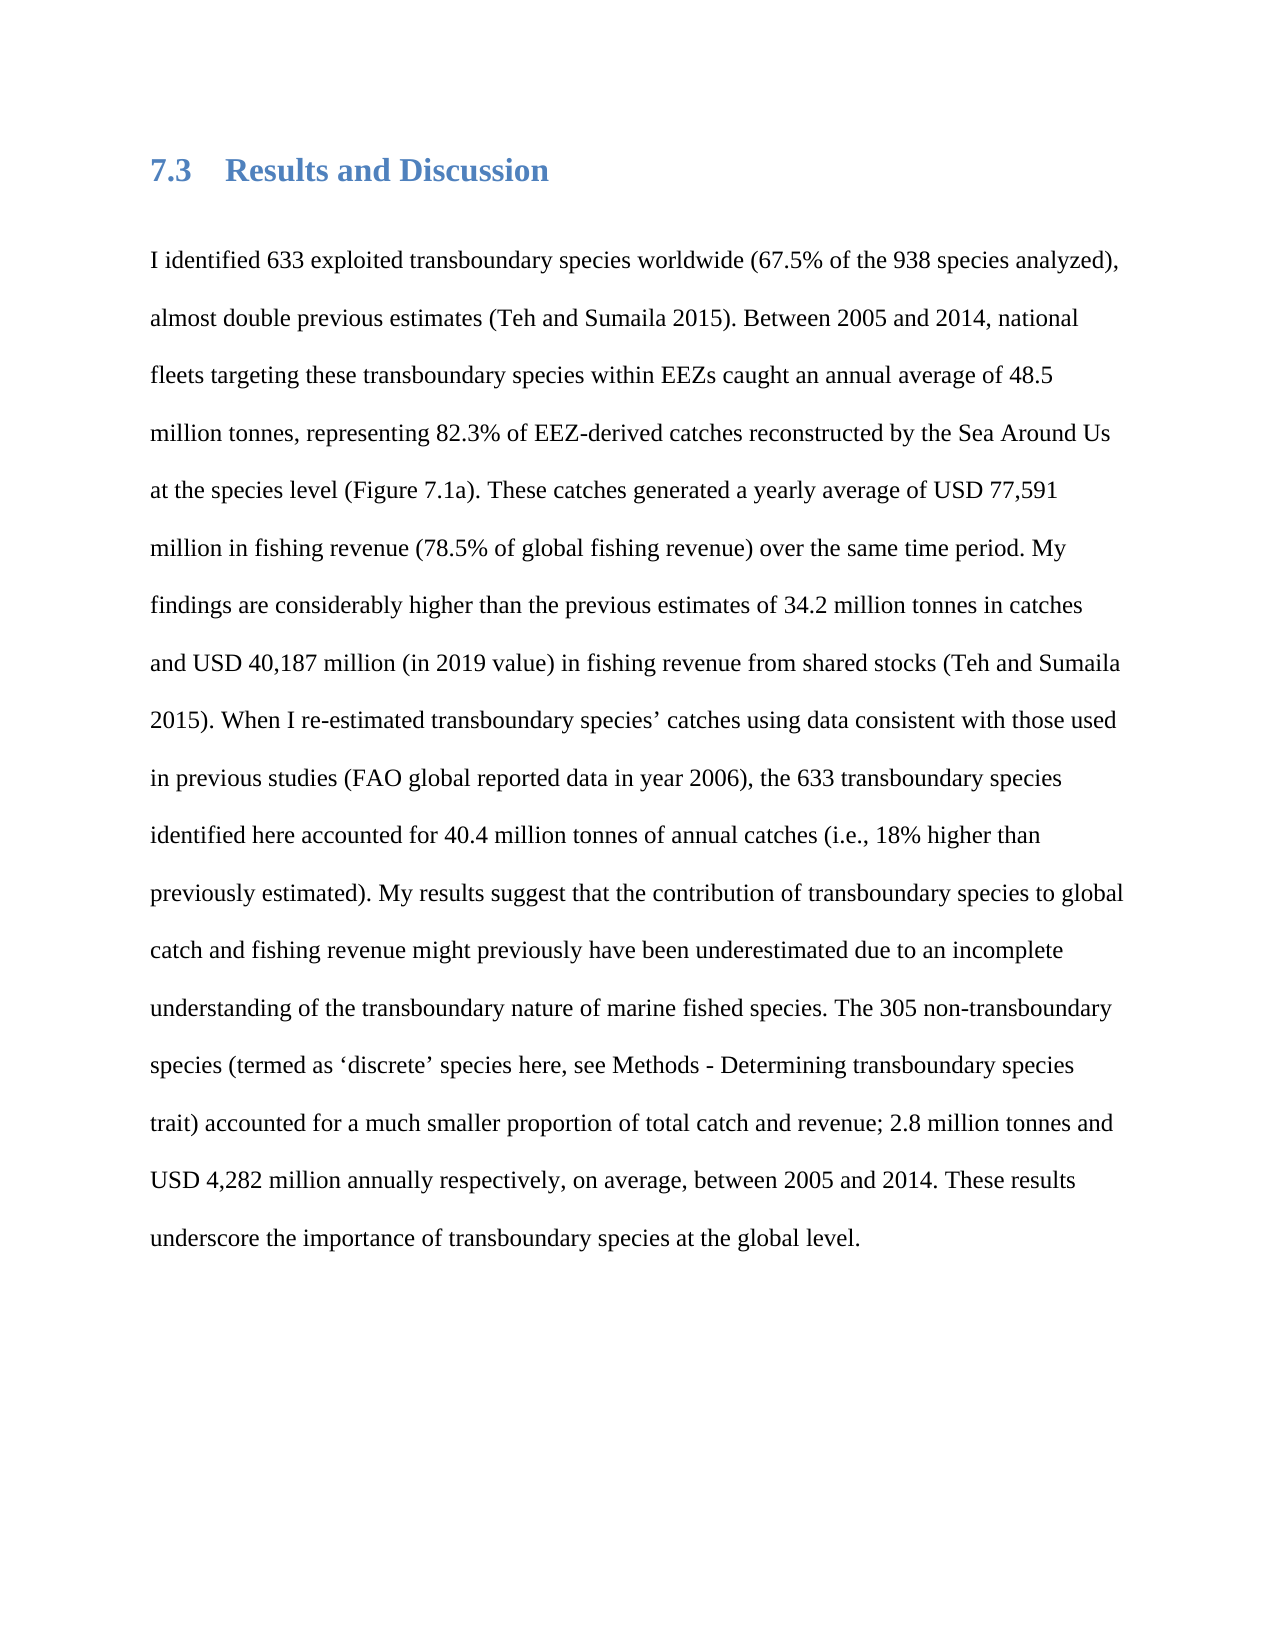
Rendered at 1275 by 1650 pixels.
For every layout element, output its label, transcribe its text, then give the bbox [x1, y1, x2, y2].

subtitle 7.3 Results and Discussion [150, 150, 1125, 188]
text I identified 633 exploited transboundary species worldwide (67.5% of the 938 species analyzed), almost double previous estimates (Teh and Sumaila 2015). Between 2005 and 2014, national fleets targeting these transboundary species within EEZs caught an annual average of 48.5 million tonnes, representing 82.3% of EEZ-derived catches reconstructed by the Sea Around Us at the species level (Figure 7.1a). These catches generated a yearly average of USD 77,591 million in fishing revenue (78.5% of global fishing revenue) over the same time period. My findings are considerably higher than the previous estimates of 34.2 million tonnes in catches and USD 40,187 million (in 2019 value) in fishing revenue from shared stocks (Teh and Sumaila 2015). When I re-estimated transboundary species’ catches using data consistent with those used in previous studies (FAO global reported data in year 2006), the 633 transboundary species identified here accounted for 40.4 million tonnes of annual catches (i.e., 18% higher than previously estimated). My results suggest that the contribution of transboundary species to global catch and fishing revenue might previously have been underestimated due to an incomplete understanding of the transboundary nature of marine fished species. The 305 non-transboundary species (termed as ‘discrete’ species here, see Methods - Determining transboundary species trait) accounted for a much smaller proportion of total catch and revenue; 2.8 million tonnes and USD 4,282 million annually respectively, on average, between 2005 and 2014. These results underscore the importance of transboundary species at the global level. [150, 245, 1125, 1252]
